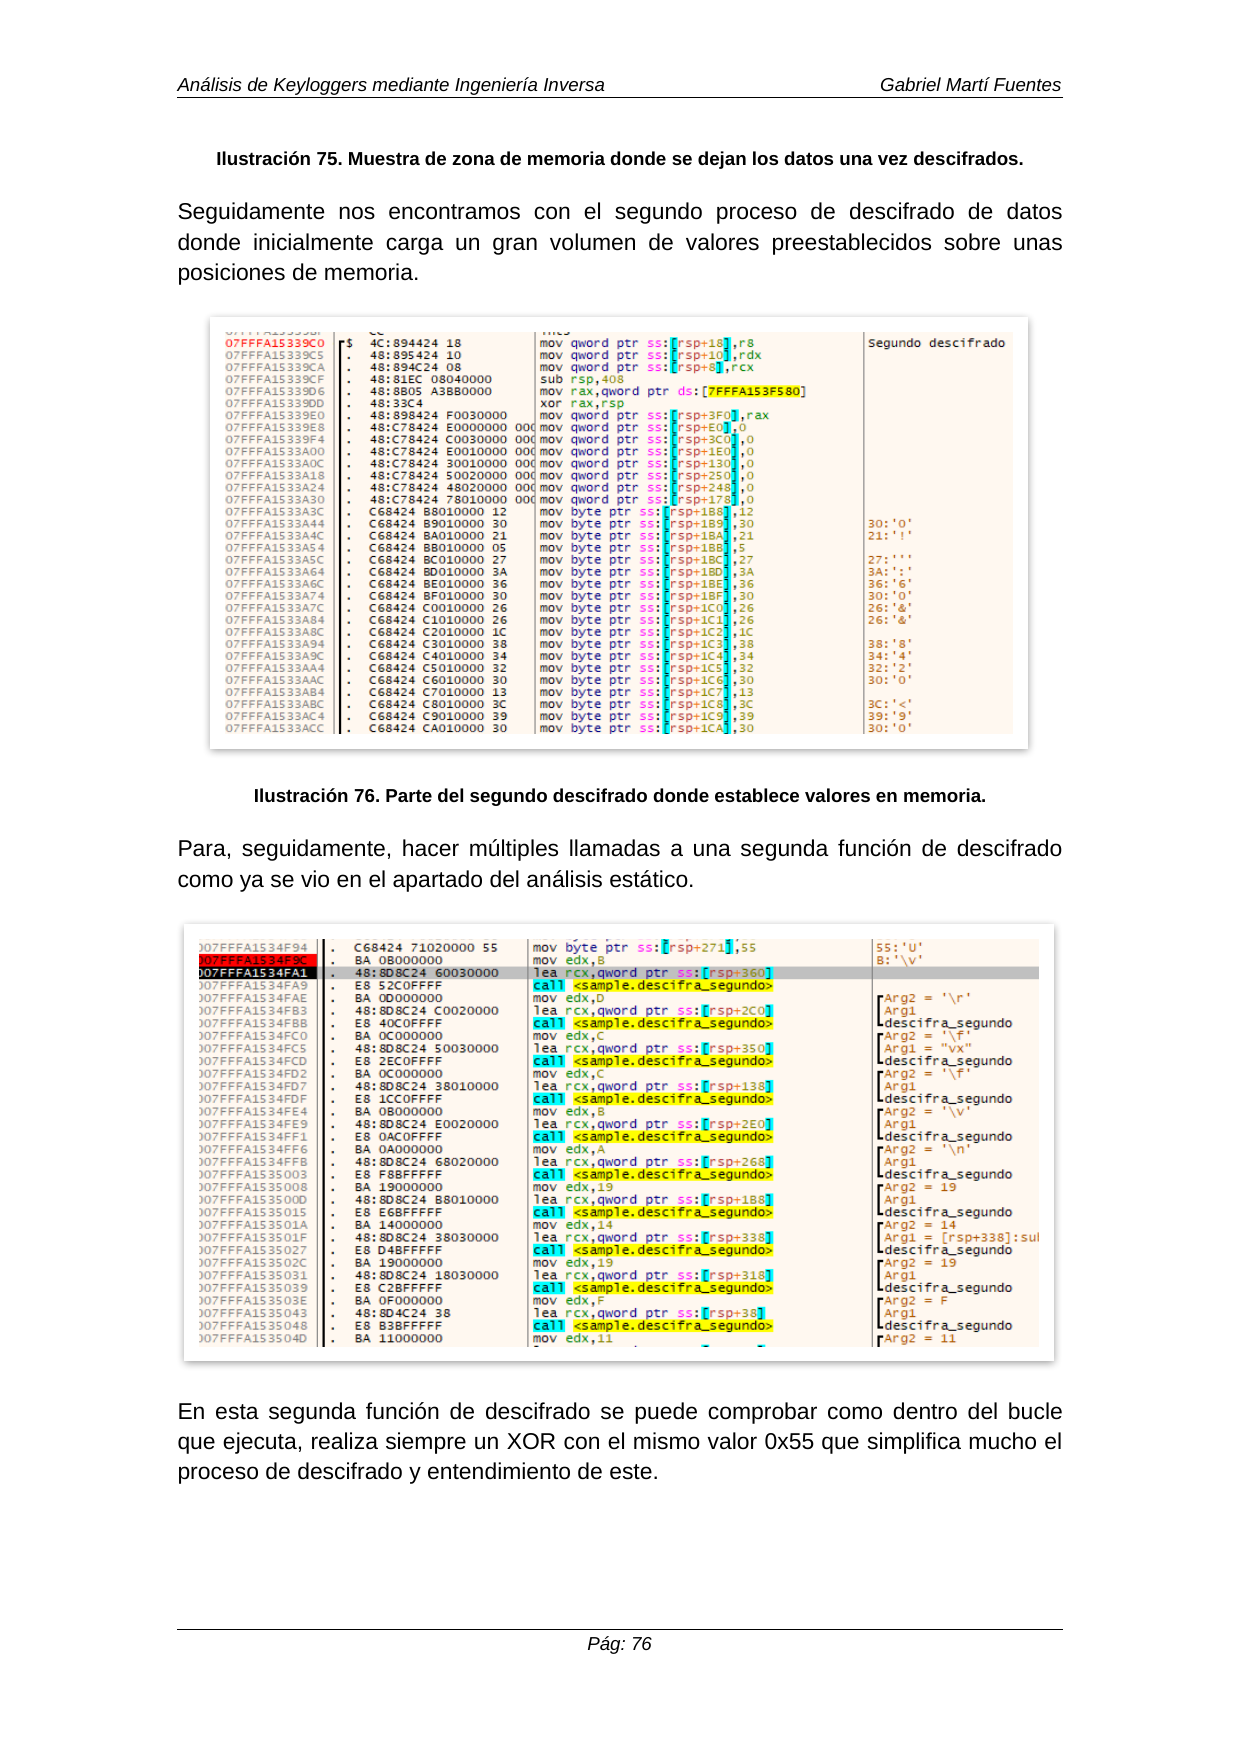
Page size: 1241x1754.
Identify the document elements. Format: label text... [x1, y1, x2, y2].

text Ilustración 76. Parte del segundo descifrado donde establece valores en memoria. [177, 785, 1063, 806]
picture [225, 332, 1013, 734]
picture [199, 939, 1039, 1347]
text Para, seguidamente, hacer múltiples llamadas a una segunda función de descifrado como ya se vio en el apartado del análisis estático. [177, 835, 1063, 892]
text En esta segunda función de descifrado se puede comprobar como dentro del bucle que ejecuta, realiza siempre un XOR con el mismo valor 0x55 que simplifica mucho el proceso de descifrado y entendimiento de este. [177, 1398, 1063, 1484]
text Seguidamente nos encontramos con el segundo proceso de descifrado de datos donde inicialmente carga un gran volumen de valores preestablecidos sobre unas posiciones de memoria. [177, 198, 1063, 285]
text Ilustración 75. Muestra de zona de memoria donde se dejan los datos una vez descifrados. [177, 148, 1063, 169]
